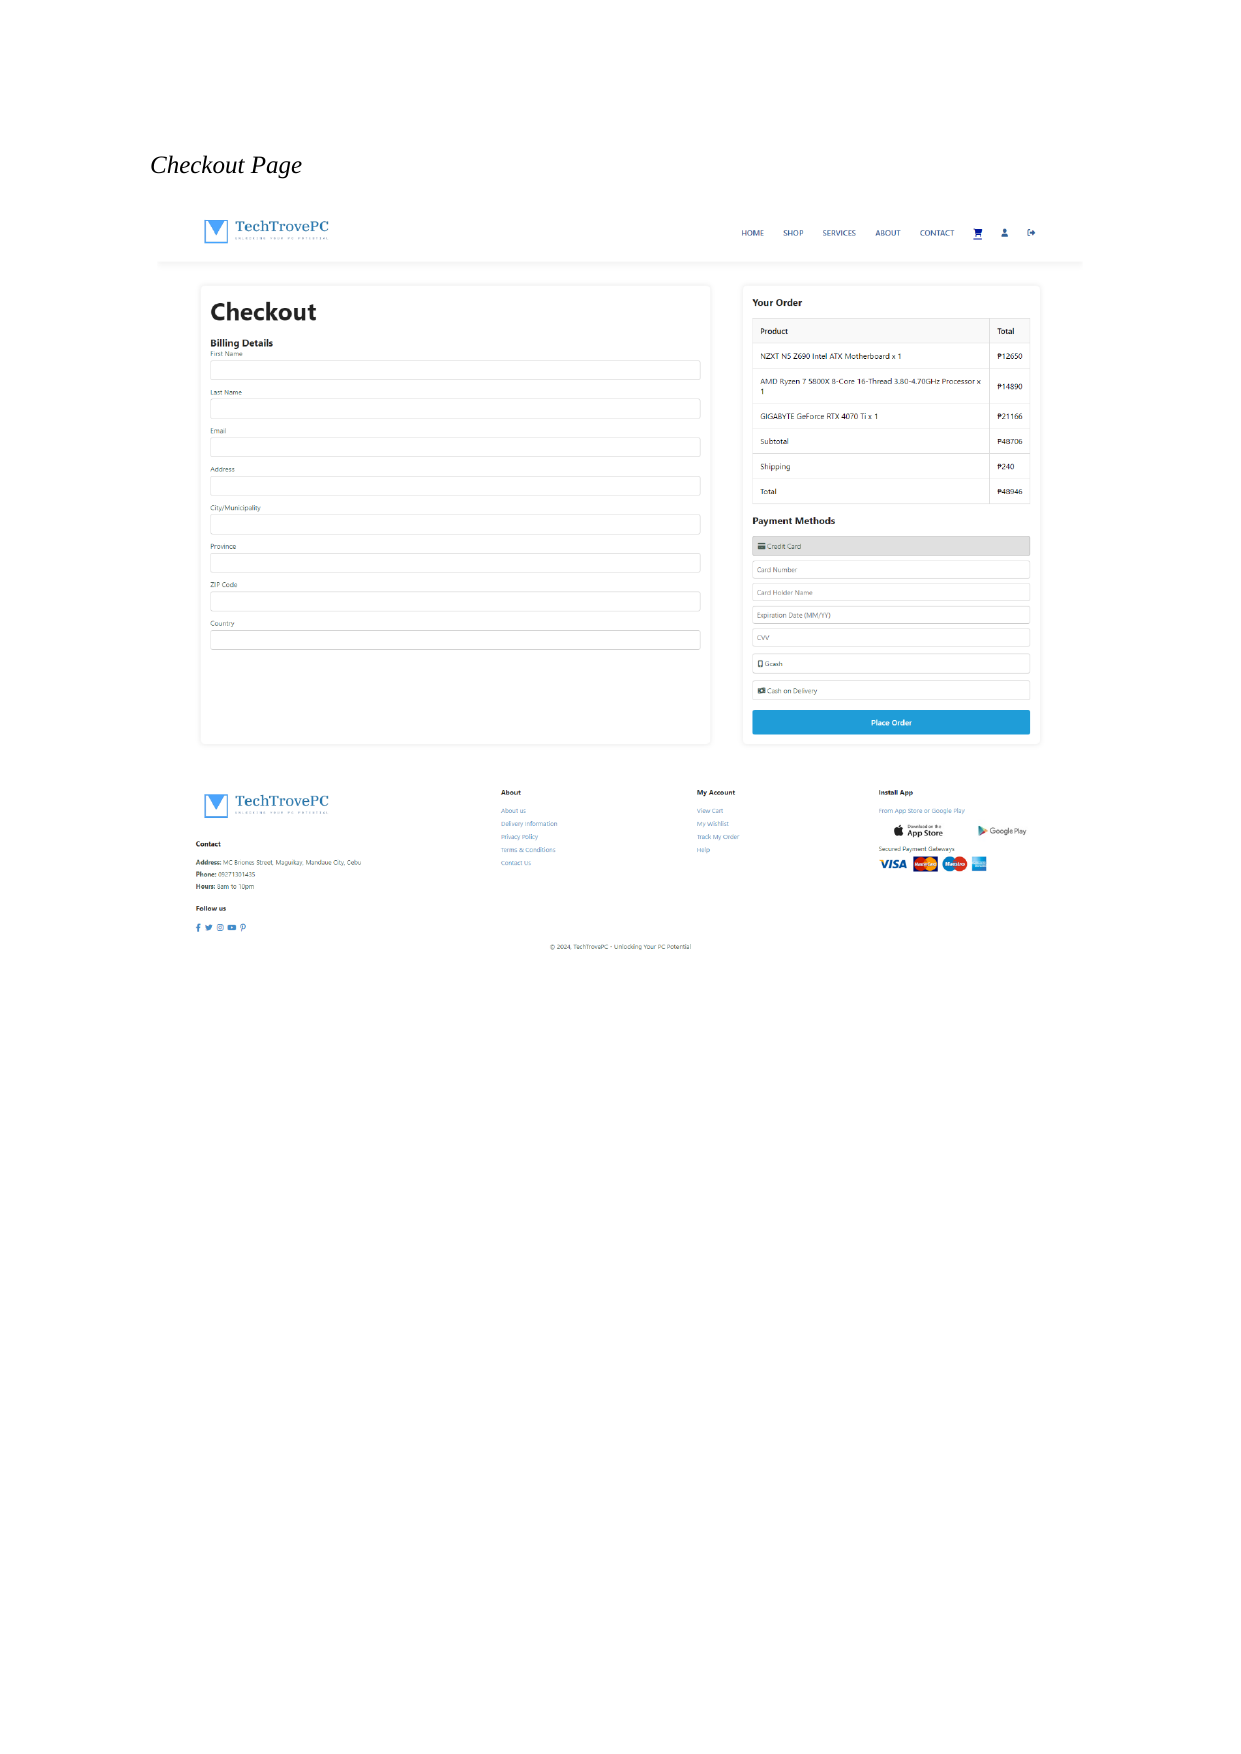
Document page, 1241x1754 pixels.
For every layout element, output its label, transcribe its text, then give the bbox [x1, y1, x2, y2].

picture [157, 203, 1083, 973]
text Checkout Page [150, 150, 1090, 179]
